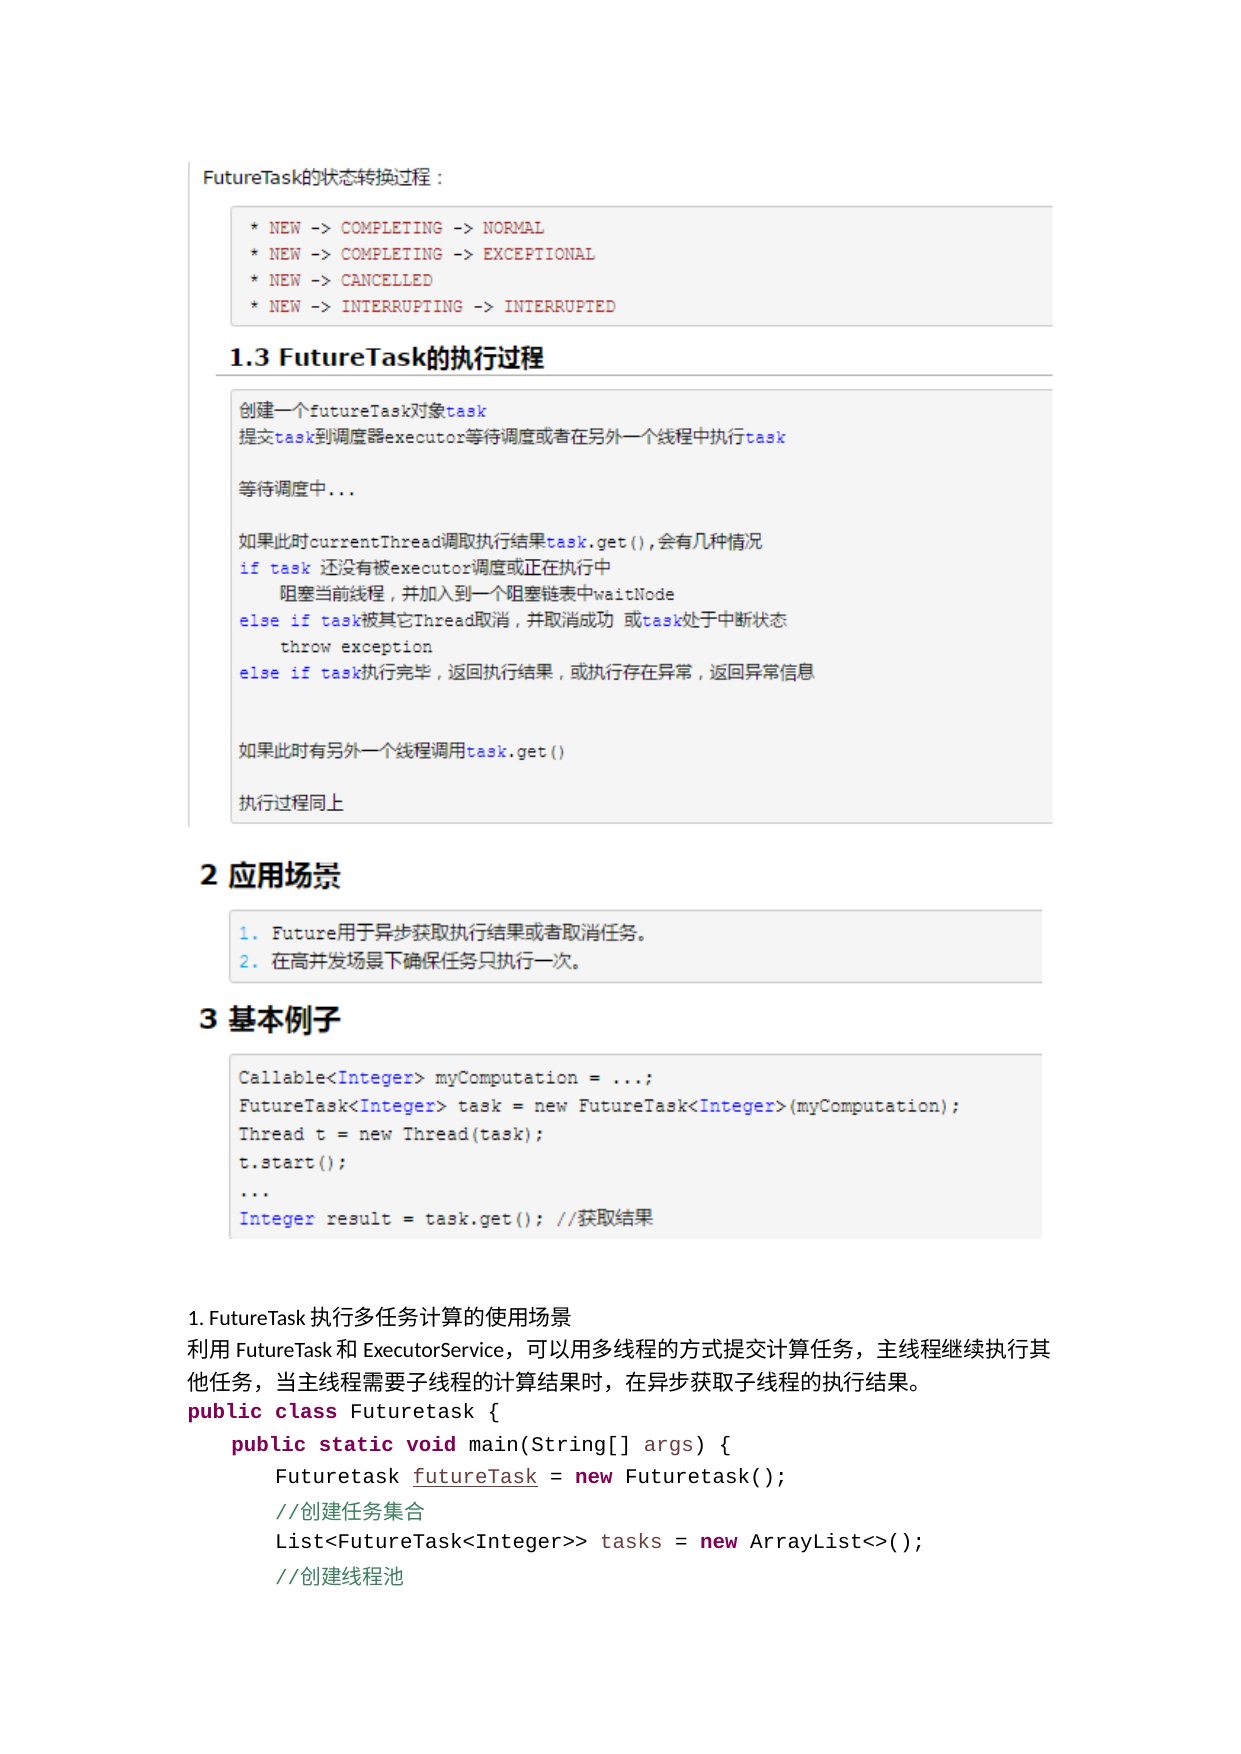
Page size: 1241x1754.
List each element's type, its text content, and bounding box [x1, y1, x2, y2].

text 1. FutureTask执行多任务计算的使用场景 [187, 1299, 1053, 1332]
text public class Futuretask { [187, 1397, 1053, 1429]
text public static void main(String[] args) { [187, 1429, 1053, 1462]
picture [187, 844, 1043, 1239]
text //创建线程池 [187, 1559, 1053, 1592]
picture [187, 162, 1053, 827]
text //创建任务集合 [187, 1494, 1053, 1527]
text List<FutureTask<Integer>> tasks = new ArrayList<>(); [187, 1527, 1053, 1559]
text 利用FutureTask和ExecutorService，可以用多线程的方式提交计算任务，主线程继续执行其他任务，当主线程需要子线程的计算结果时，在异步获取子线程的执行结果。 [187, 1332, 1053, 1397]
text Futuretask futureTask = new Futuretask(); [187, 1462, 1053, 1494]
